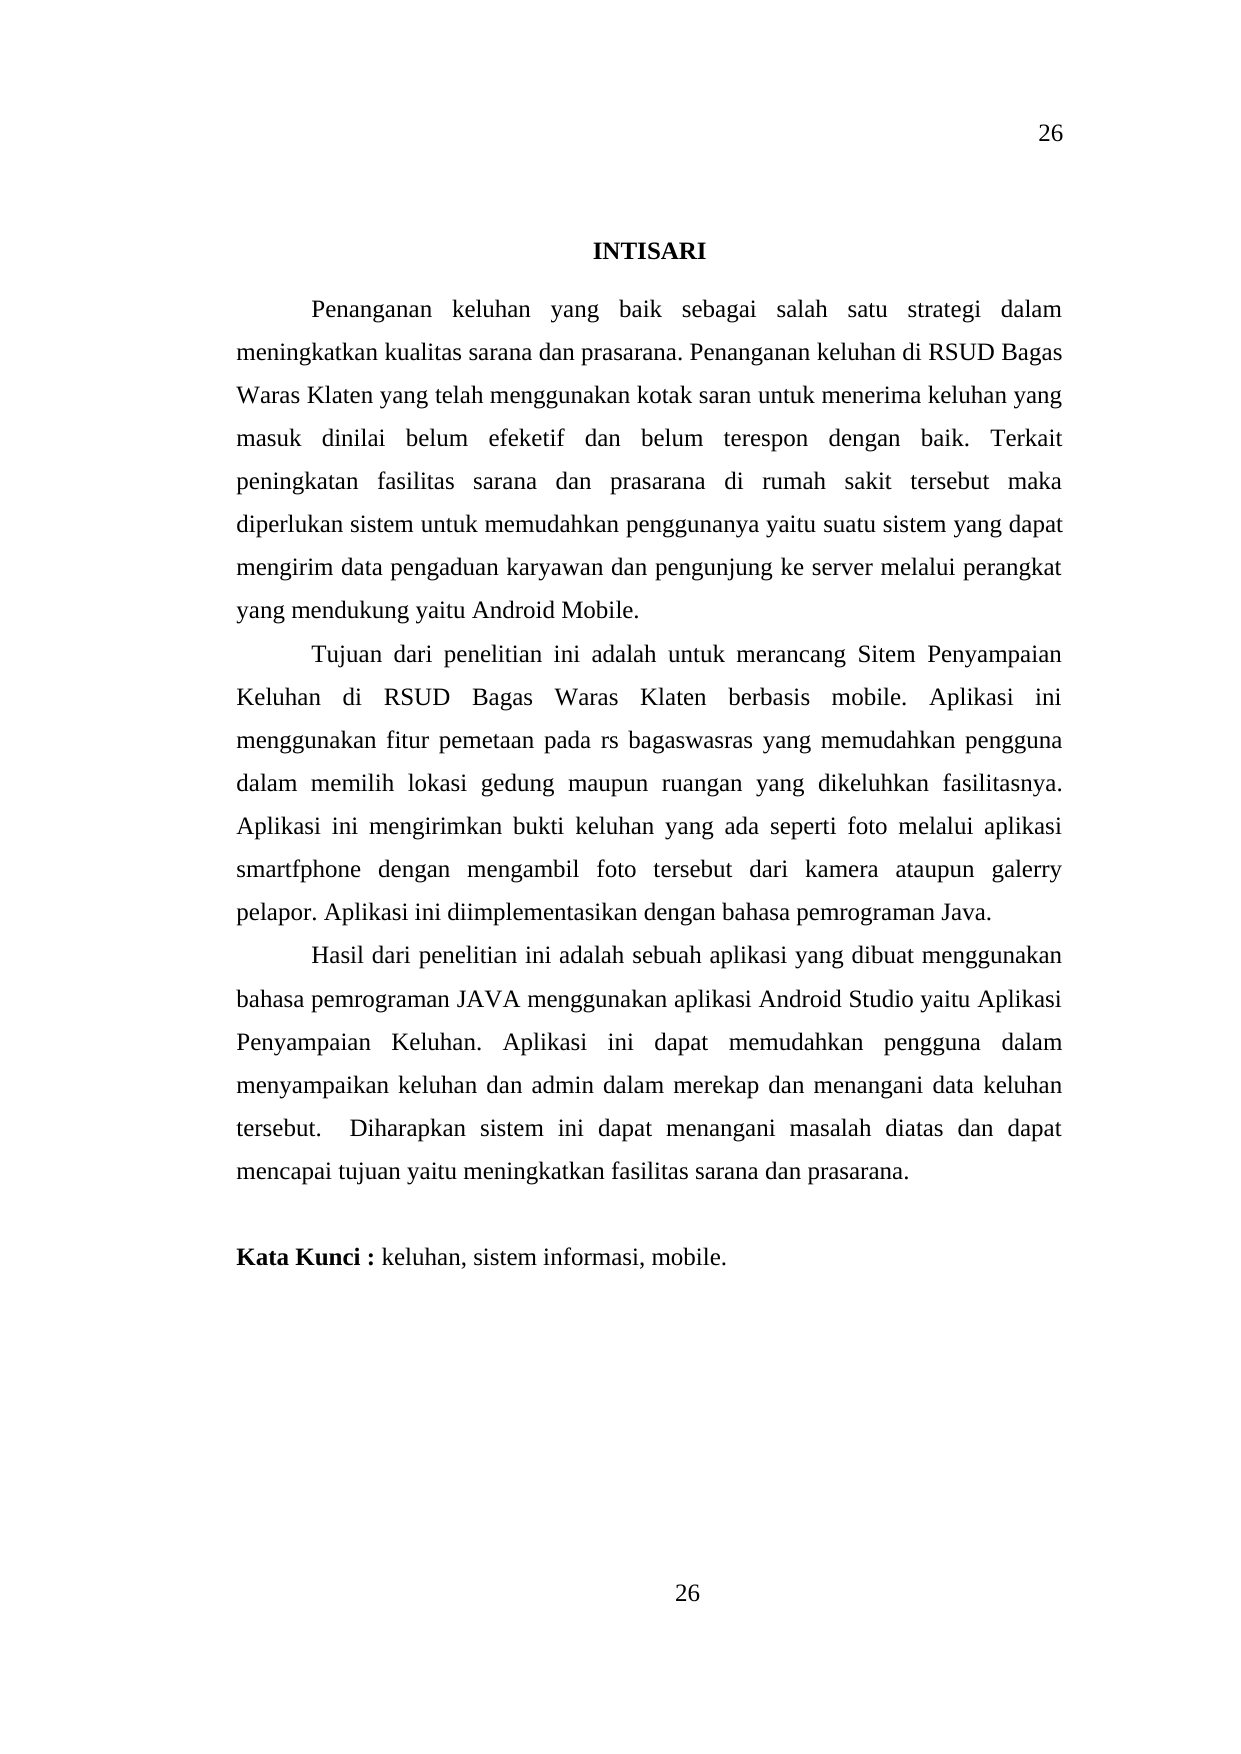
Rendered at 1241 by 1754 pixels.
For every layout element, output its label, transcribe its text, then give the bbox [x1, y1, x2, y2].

text Tujuan dari penelitian ini adalah untuk merancang Sitem Penyampaian Keluhan di RSUD Bagas Waras Klaten berbasis mobile. Aplikasi ini menggunakan fitur pemetaan pada rs bagaswasras yang memudahkan pengguna dalam memilih lokasi gedung maupun ruangan yang dikeluhkan fasilitasnya. Aplikasi ini mengirimkan bukti keluhan yang ada seperti foto melalui aplikasi smartfphone dengan mengambil foto tersebut dari kamera ataupun galerry pelapor. Aplikasi ini diimplementasikan dengan bahasa pemrograman Java. [236, 639, 1063, 926]
text Hasil dari penelitian ini adalah sebuah aplikasi yang dibuat menggunakan bahasa pemrograman JAVA menggunakan aplikasi Android Studio yaitu Aplikasi Penyampaian Keluhan. Aplikasi ini dapat memudahkan pengguna dalam menyampaikan keluhan dan admin dalam merekap dan menangani data keluhan tersebut. Diharapkan sistem ini dapat menangani masalah diatas dan dapat mencapai tujuan yaitu meningkatkan fasilitas sarana dan prasarana. [236, 941, 1063, 1185]
subtitle INTISARI [236, 236, 1063, 265]
text Penanganan keluhan yang baik sebagai salah satu strategi dalam meningkatkan kualitas sarana dan prasarana. Penanganan keluhan di RSUD Bagas Waras Klaten yang telah menggunakan kotak saran untuk menerima keluhan yang masuk dinilai belum efeketif dan belum terespon dengan baik. Terkait peningkatan fasilitas sarana dan prasarana di rumah sakit tersebut maka diperlukan sistem untuk memudahkan penggunanya yaitu suatu sistem yang dapat mengirim data pengaduan karyawan dan pengunjung ke server melalui perangkat yang mendukung yaitu Android Mobile. [236, 294, 1063, 624]
text Kata Kunci : keluhan, sistem informasi, mobile. [236, 1242, 1063, 1271]
